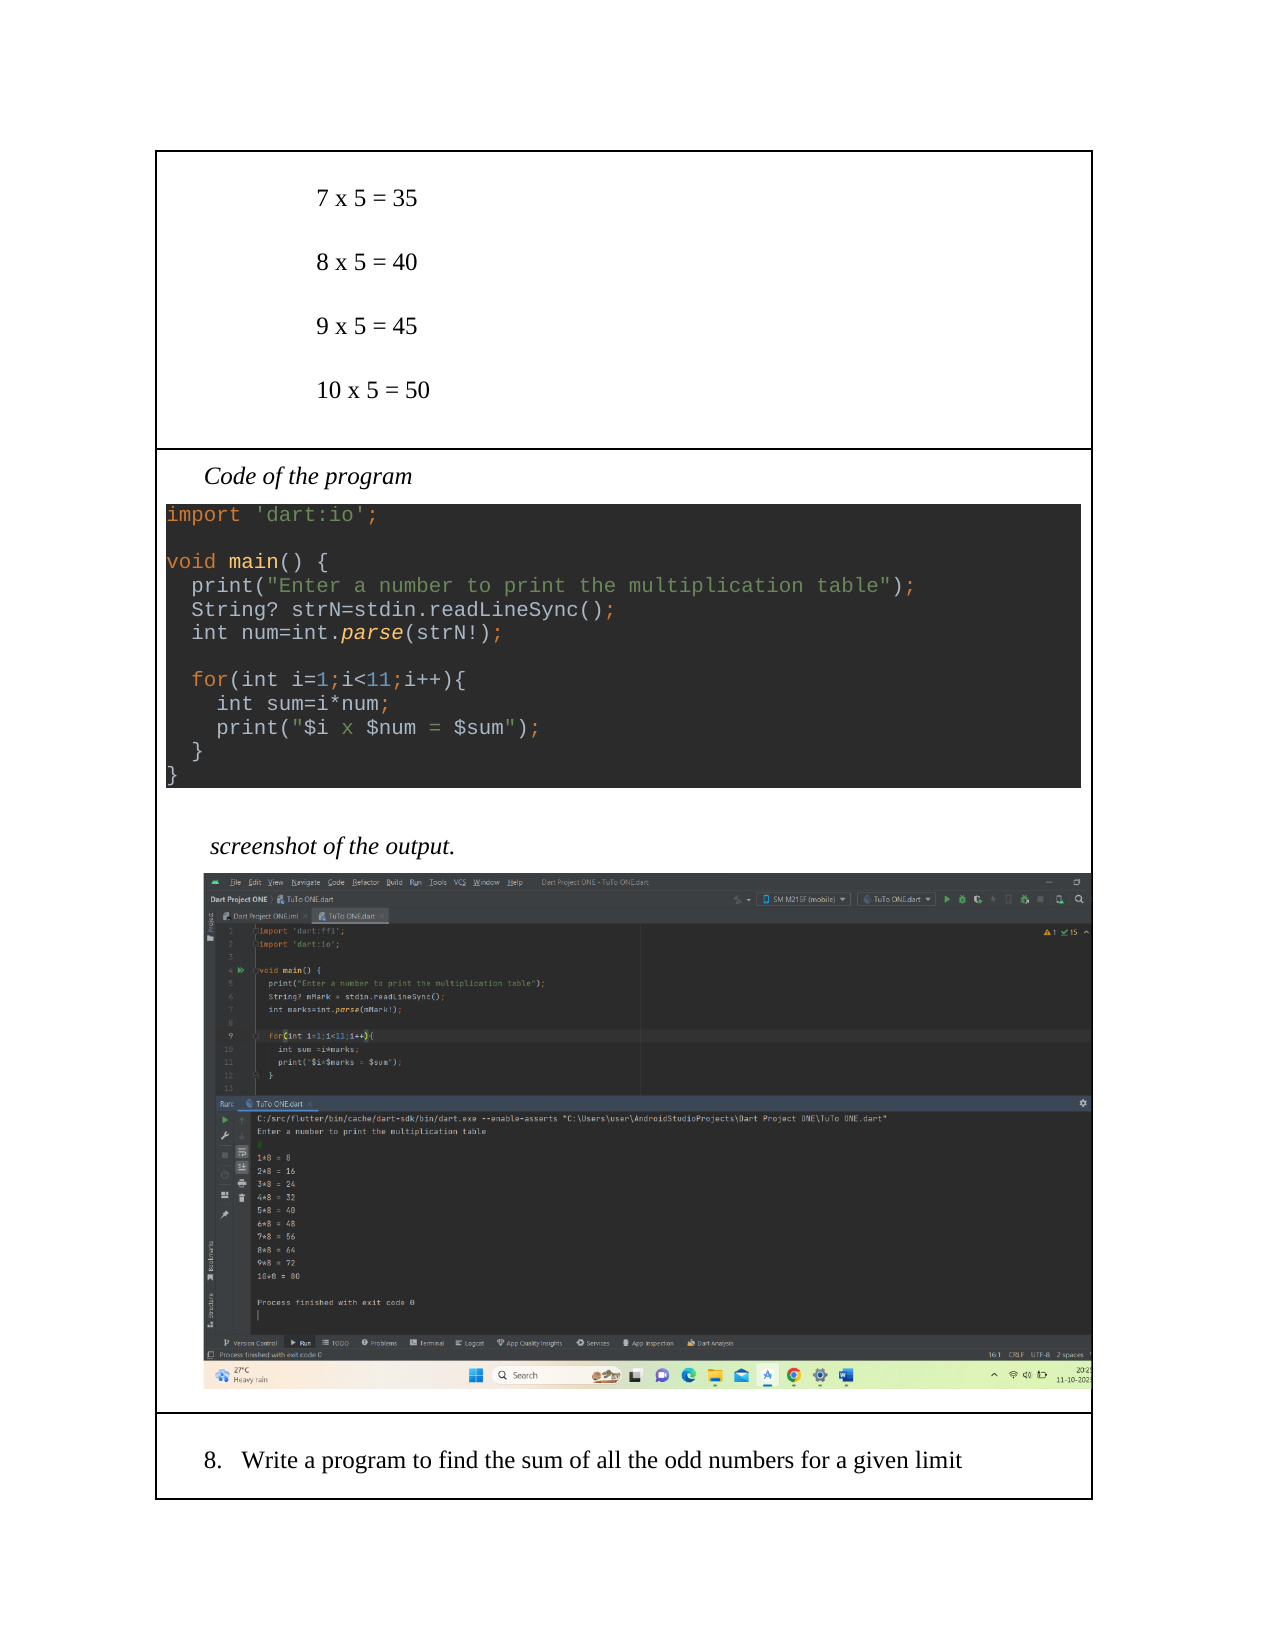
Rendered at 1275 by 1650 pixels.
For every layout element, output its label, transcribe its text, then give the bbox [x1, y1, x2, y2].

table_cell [157, 152, 1091, 448]
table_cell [157, 1414, 1091, 1498]
table_cell Code of the program import 'dart:io'; void main() { print("Enter a number to print the multiplication table"); String? strN=stdin.readLineSync(); int num=int.parse(strN!); for(int i=1;i<11;i++){ int sum=i*num; print("$i x $num = $sum"); } } screenshot of the output. [157, 450, 1091, 1412]
picture [203, 873, 1092, 1389]
